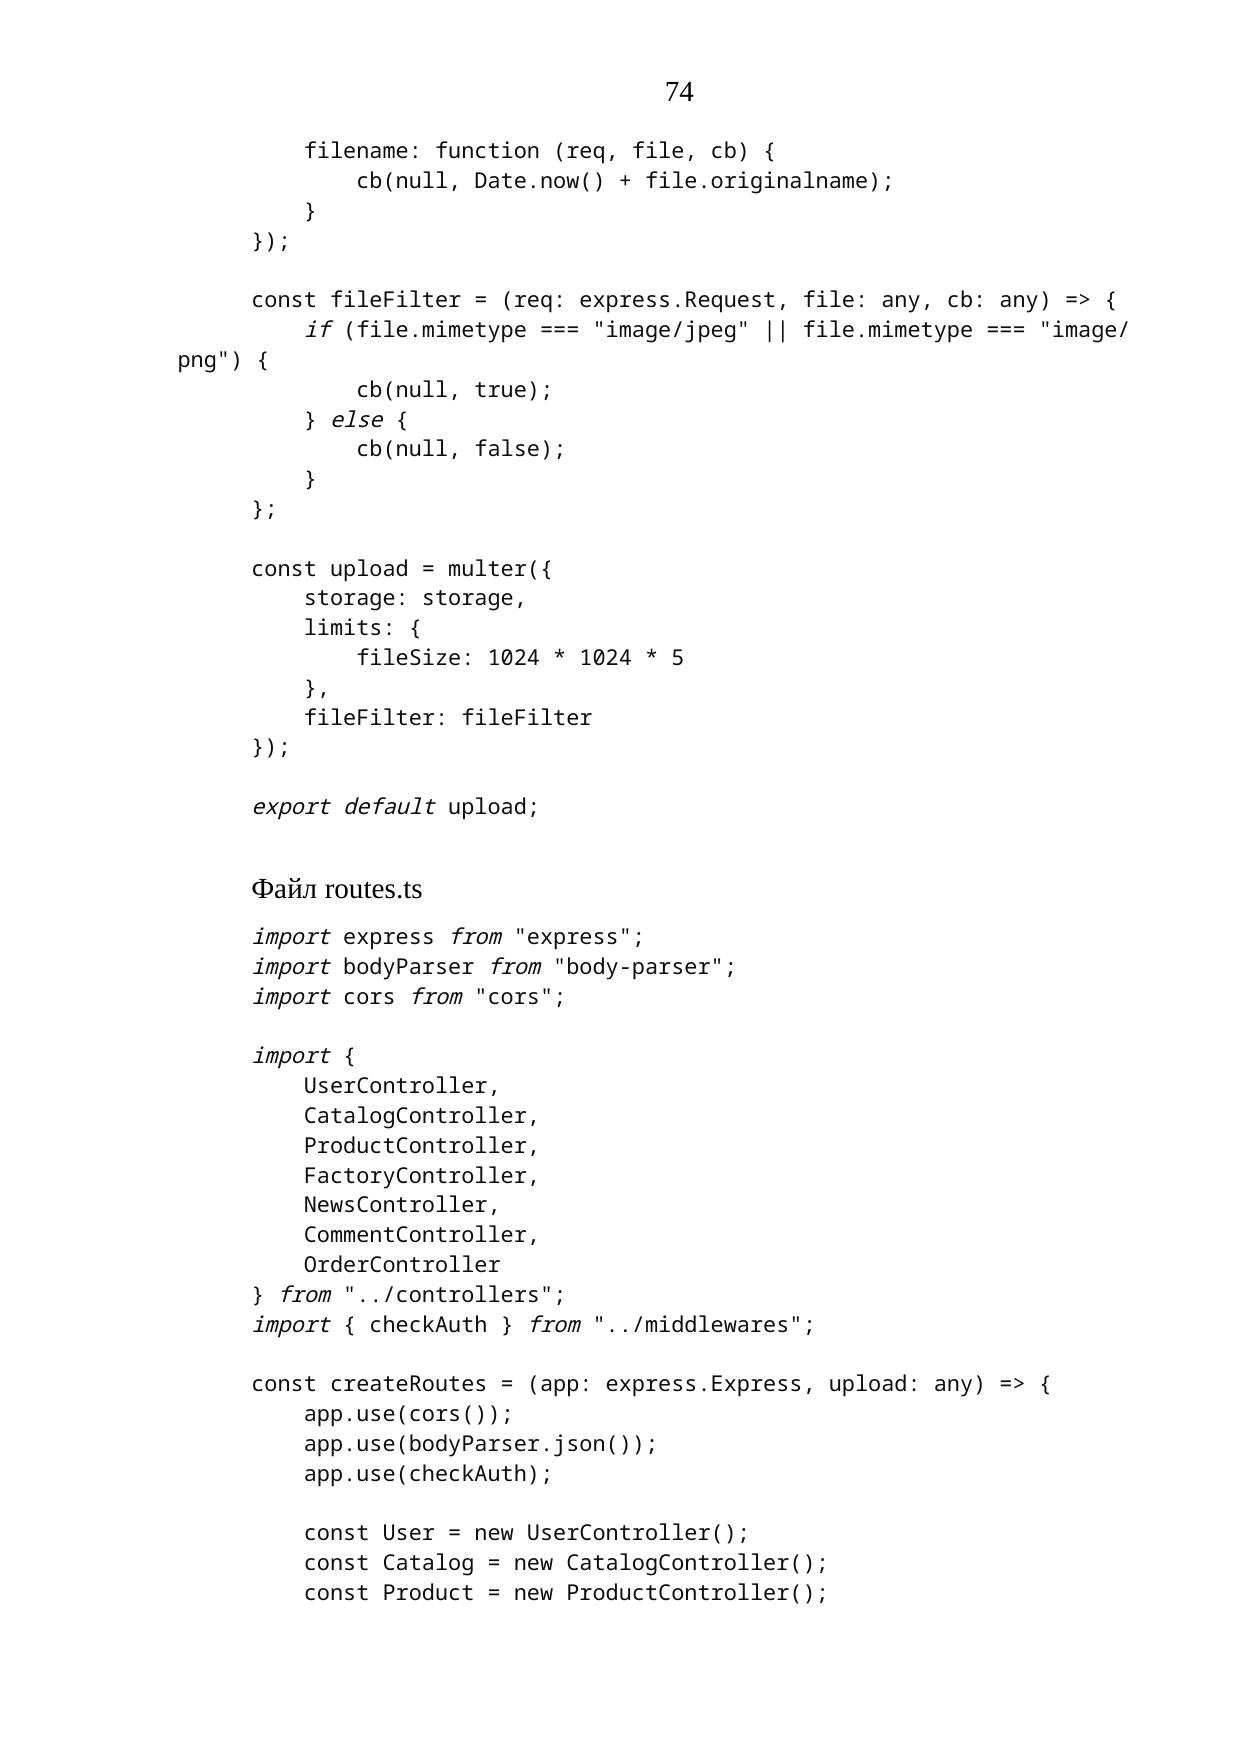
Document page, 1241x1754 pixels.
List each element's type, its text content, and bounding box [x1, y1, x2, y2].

text app.use(bodyParser.json()); [177, 1428, 1181, 1457]
text } from "../controllers"; [177, 1279, 1181, 1308]
text cb(null, Date.now() + file.originalname); [177, 165, 1181, 195]
text }); [177, 731, 1181, 761]
text app.use(checkAuth); [177, 1457, 1181, 1487]
text fileSize: 1024 * 1024 * 5 [177, 642, 1181, 672]
text CommentController, [177, 1219, 1181, 1249]
text import express from "express"; [177, 921, 1181, 951]
text import { [177, 1040, 1181, 1070]
text cb(null, true); [177, 374, 1181, 403]
text } [177, 195, 1181, 225]
text Файл routes.ts [177, 871, 1181, 904]
text ProductController, [177, 1130, 1181, 1159]
text fileFilter: fileFilter [177, 701, 1181, 731]
text const Product = new ProductController(); [177, 1577, 1181, 1606]
text NewsController, [177, 1189, 1181, 1219]
text } [177, 463, 1181, 493]
text const Catalog = new CatalogController(); [177, 1547, 1181, 1577]
text } else { [177, 403, 1181, 433]
text UserController, [177, 1070, 1181, 1100]
text const User = new UserController(); [177, 1517, 1181, 1547]
text const fileFilter = (req: express.Request, file: any, cb: any) => { [177, 284, 1181, 314]
text CatalogController, [177, 1100, 1181, 1130]
text if (file.mimetype === "image/jpeg" || file.mimetype === "image/png") { [177, 314, 1181, 374]
text import cors from "cors"; [177, 981, 1181, 1011]
text FactoryController, [177, 1159, 1181, 1189]
text filename: function (req, file, cb) { [177, 135, 1181, 165]
text }; [177, 493, 1181, 523]
text OrderController [177, 1249, 1181, 1279]
text }, [177, 672, 1181, 701]
text }); [177, 225, 1181, 254]
text const createRoutes = (app: express.Express, upload: any) => { [177, 1368, 1181, 1398]
text cb(null, false); [177, 433, 1181, 463]
text storage: storage, [177, 582, 1181, 612]
text limits: { [177, 612, 1181, 642]
text const upload = multer({ [177, 552, 1181, 582]
text import { checkAuth } from "../middlewares"; [177, 1308, 1181, 1338]
text app.use(cors()); [177, 1398, 1181, 1428]
text export default upload; [177, 791, 1181, 821]
text import bodyParser from "body-parser"; [177, 951, 1181, 981]
